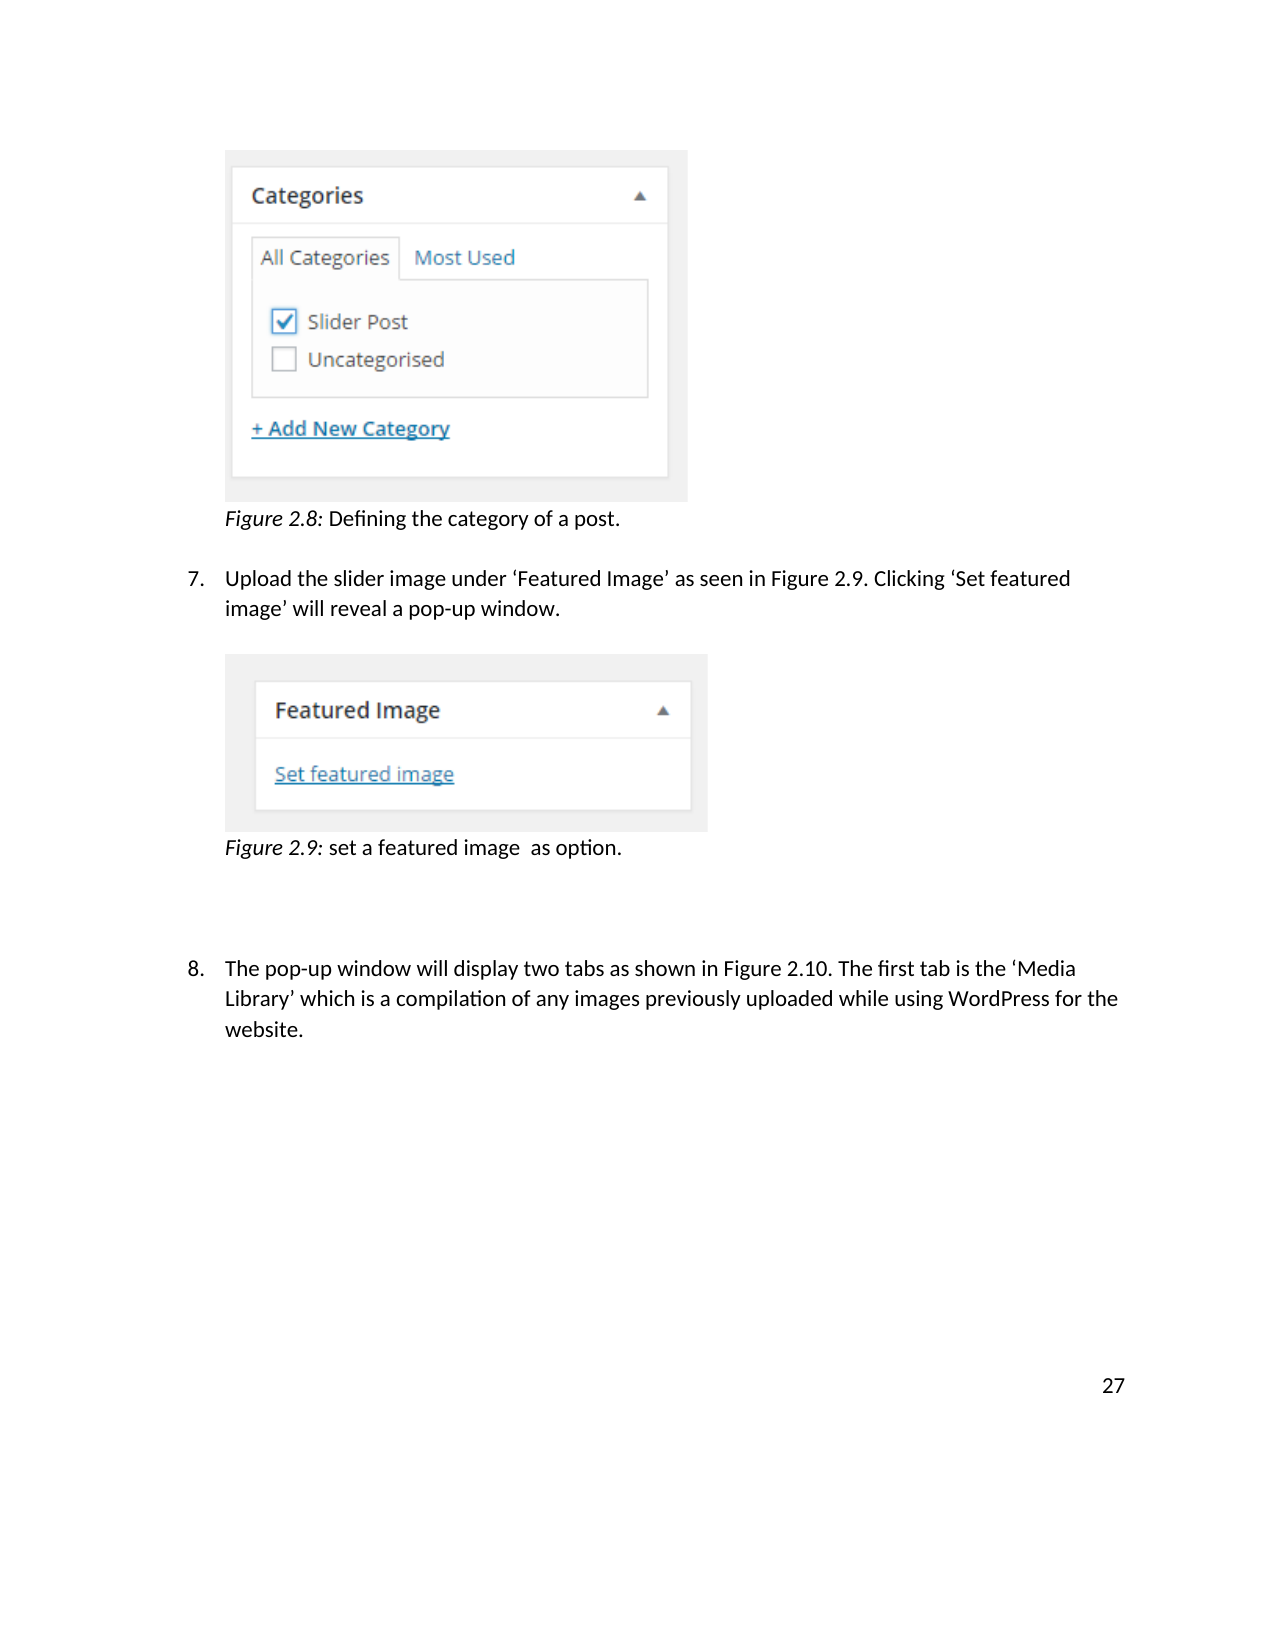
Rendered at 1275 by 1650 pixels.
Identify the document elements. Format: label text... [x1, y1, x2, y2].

list Upload the slider image under ‘Featured Image’ as seen in Figure 2.9. Clicking ‘Set featured image’ will reveal a pop-up window. Figure 2.9: set a featured image as option. [187, 564, 1125, 952]
picture [225, 654, 708, 832]
list The pop-up window will display two tabs as shown in Figure 2.10. The first tab is the ‘Media Library’ which is a compilation of any images previously uploaded while using WordPress for the website. Figure 2.10: Pop-up to select an image. [187, 954, 1125, 1073]
picture [225, 150, 688, 502]
